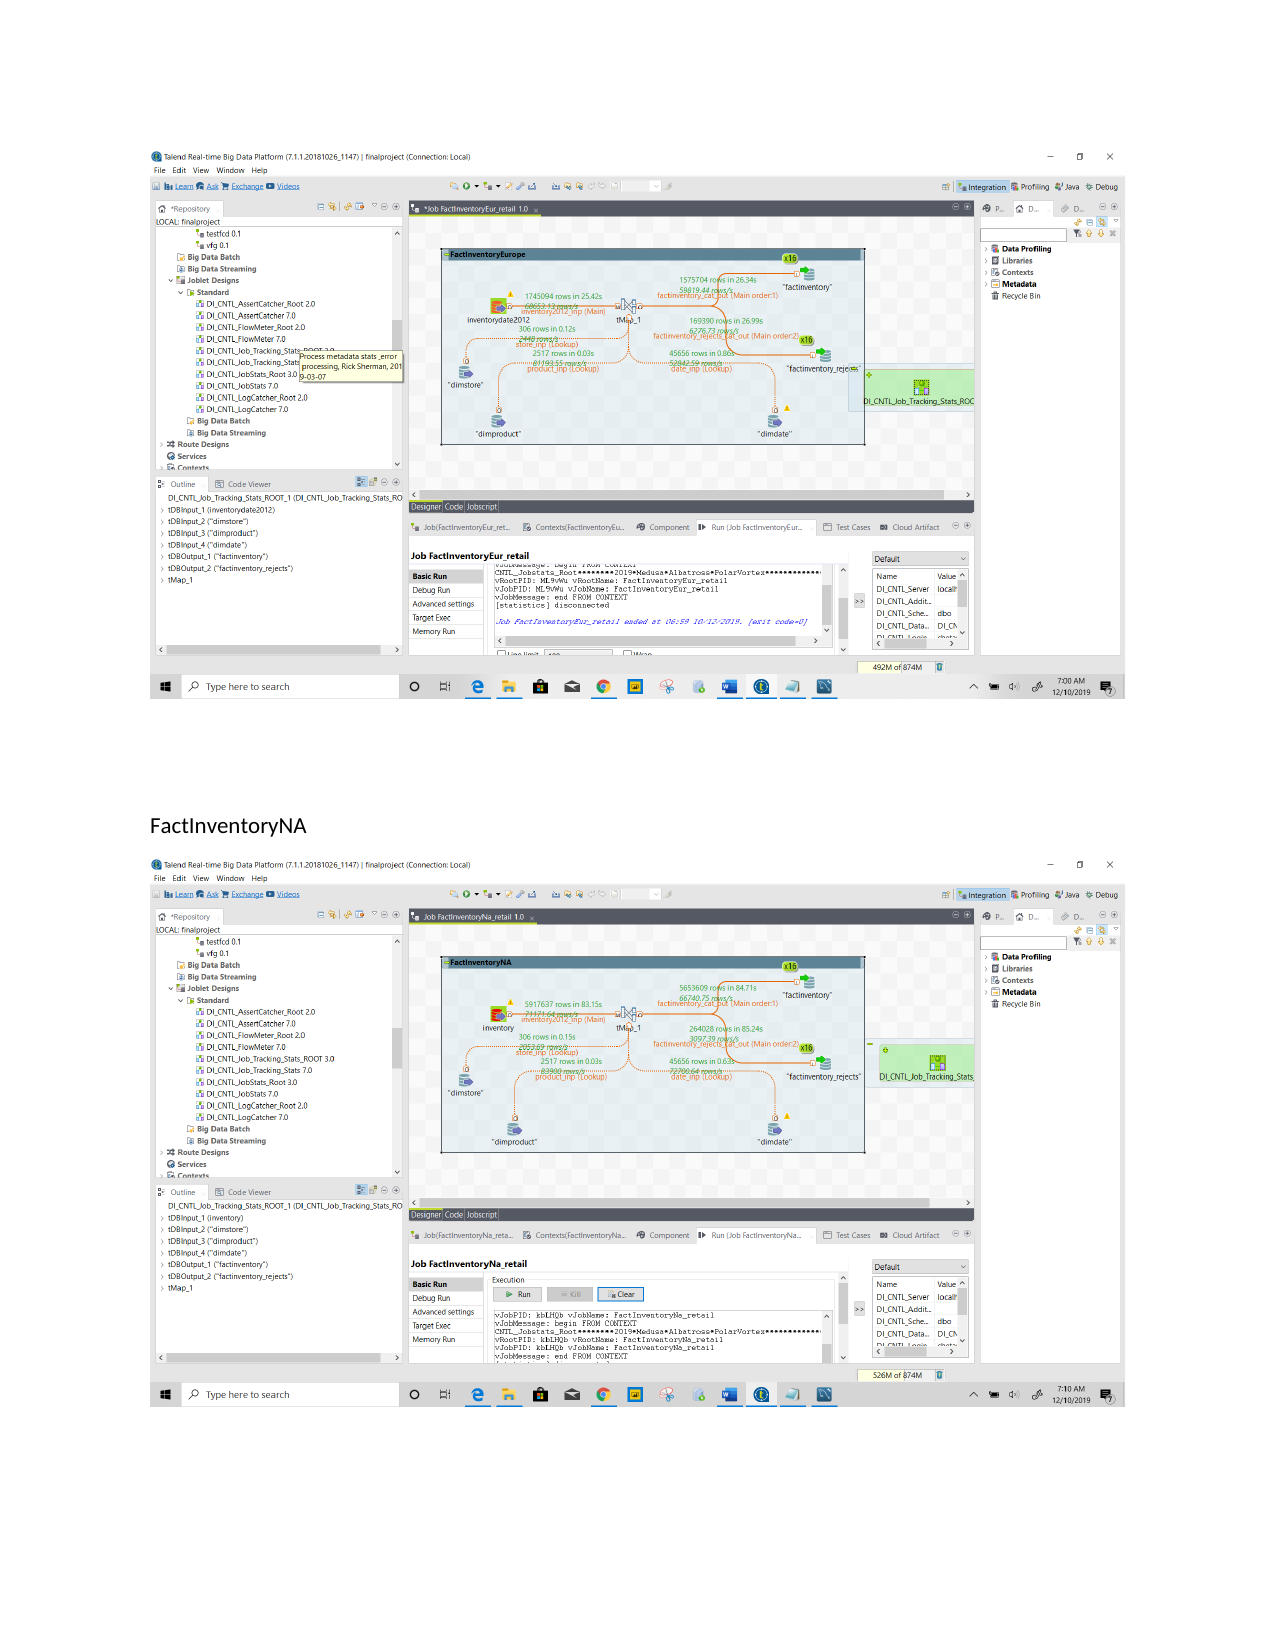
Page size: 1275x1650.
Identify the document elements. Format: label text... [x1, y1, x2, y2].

text FactInventoryNA [150, 811, 1125, 839]
picture [150, 150, 1125, 699]
picture [150, 857, 1125, 1407]
